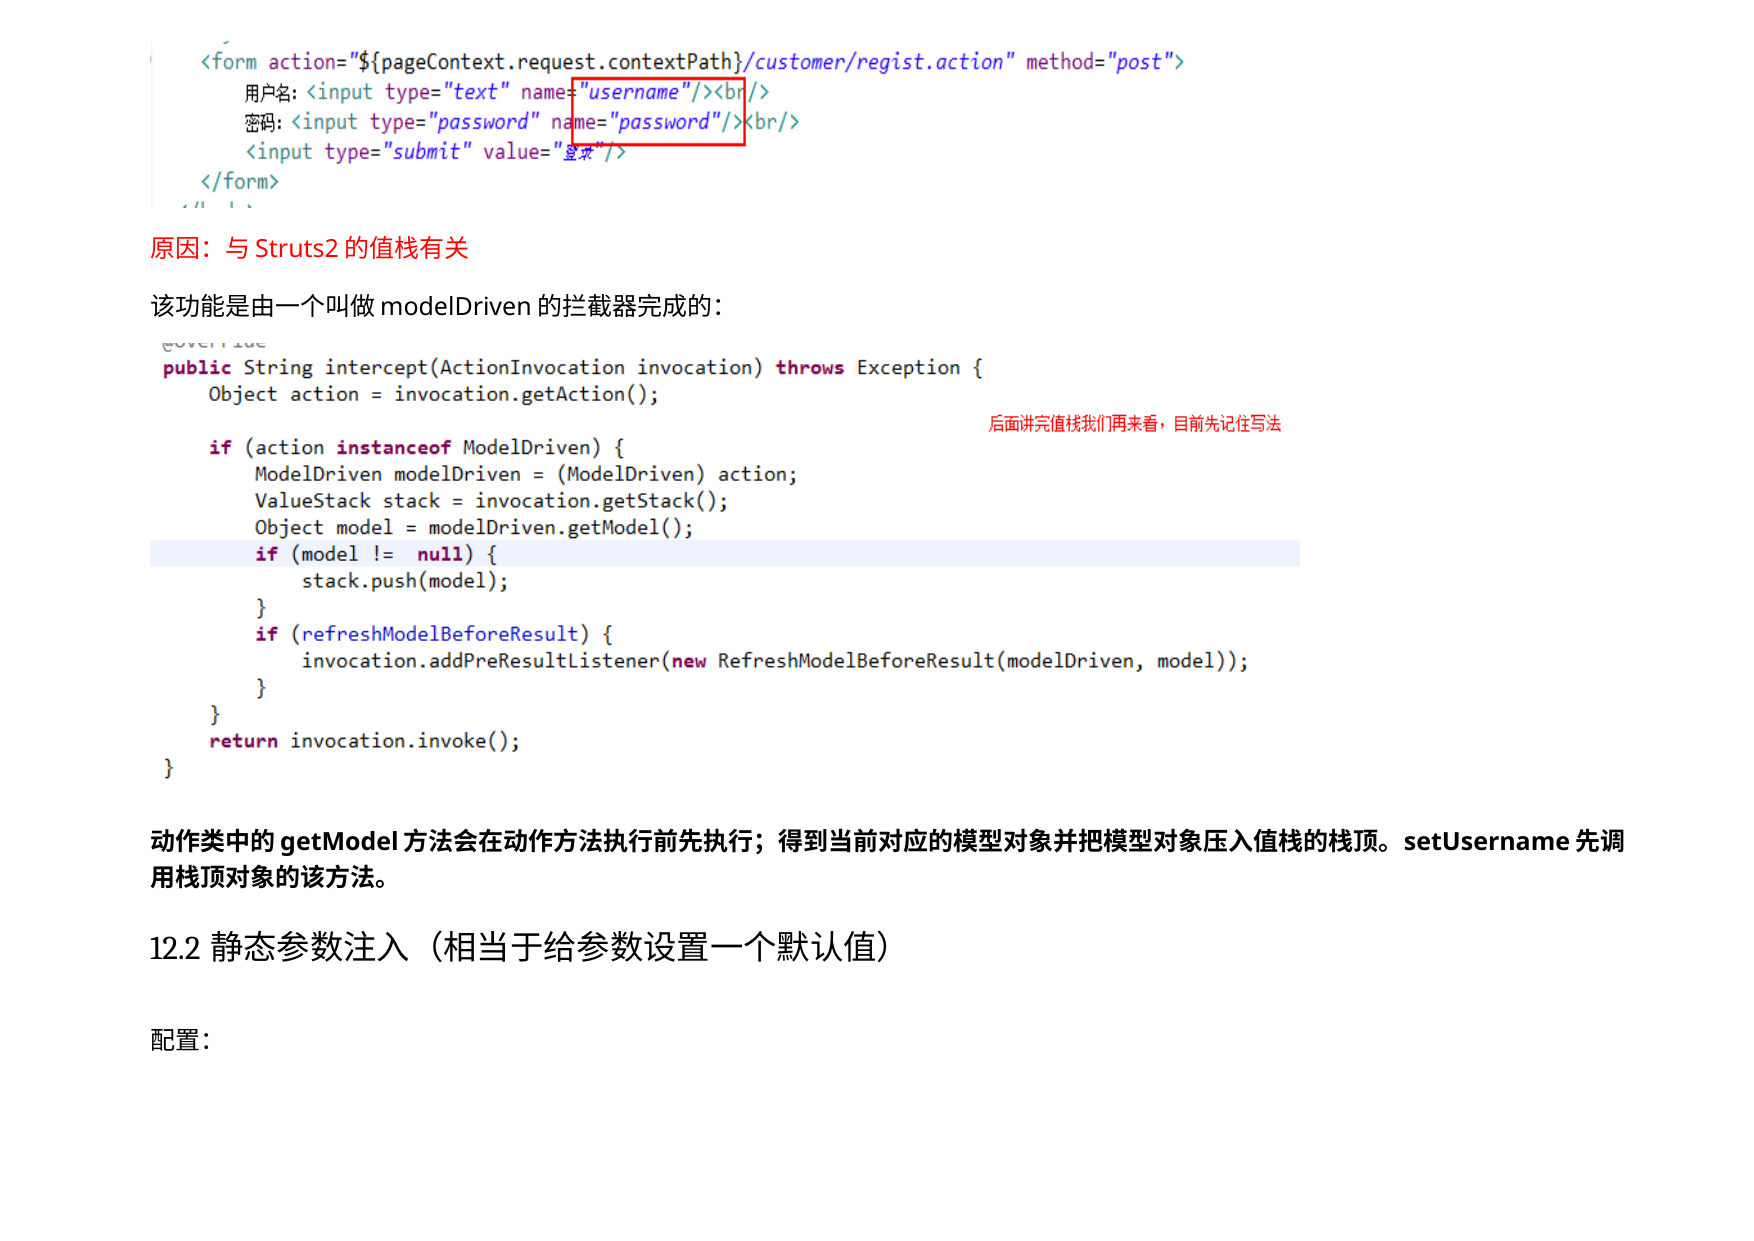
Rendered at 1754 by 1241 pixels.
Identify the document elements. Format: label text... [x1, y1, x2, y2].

picture [150, 41, 1259, 208]
text 该功能是由一个叫做modelDriven的拦截器完成的： [150, 286, 1636, 322]
picture [150, 343, 1300, 801]
text 原因：与Struts2的值栈有关 [150, 229, 1636, 265]
text 配置： [150, 1020, 1636, 1057]
subtitle 静态参数注入（相当于给参数设置一个默认值） [150, 921, 1636, 969]
text 动作类中的getModel方法会在动作方法执行前先执行；得到当前对应的模型对象并把模型对象压入值栈的栈顶。setUsername先调用栈顶对象的该方法。 [150, 821, 1636, 894]
